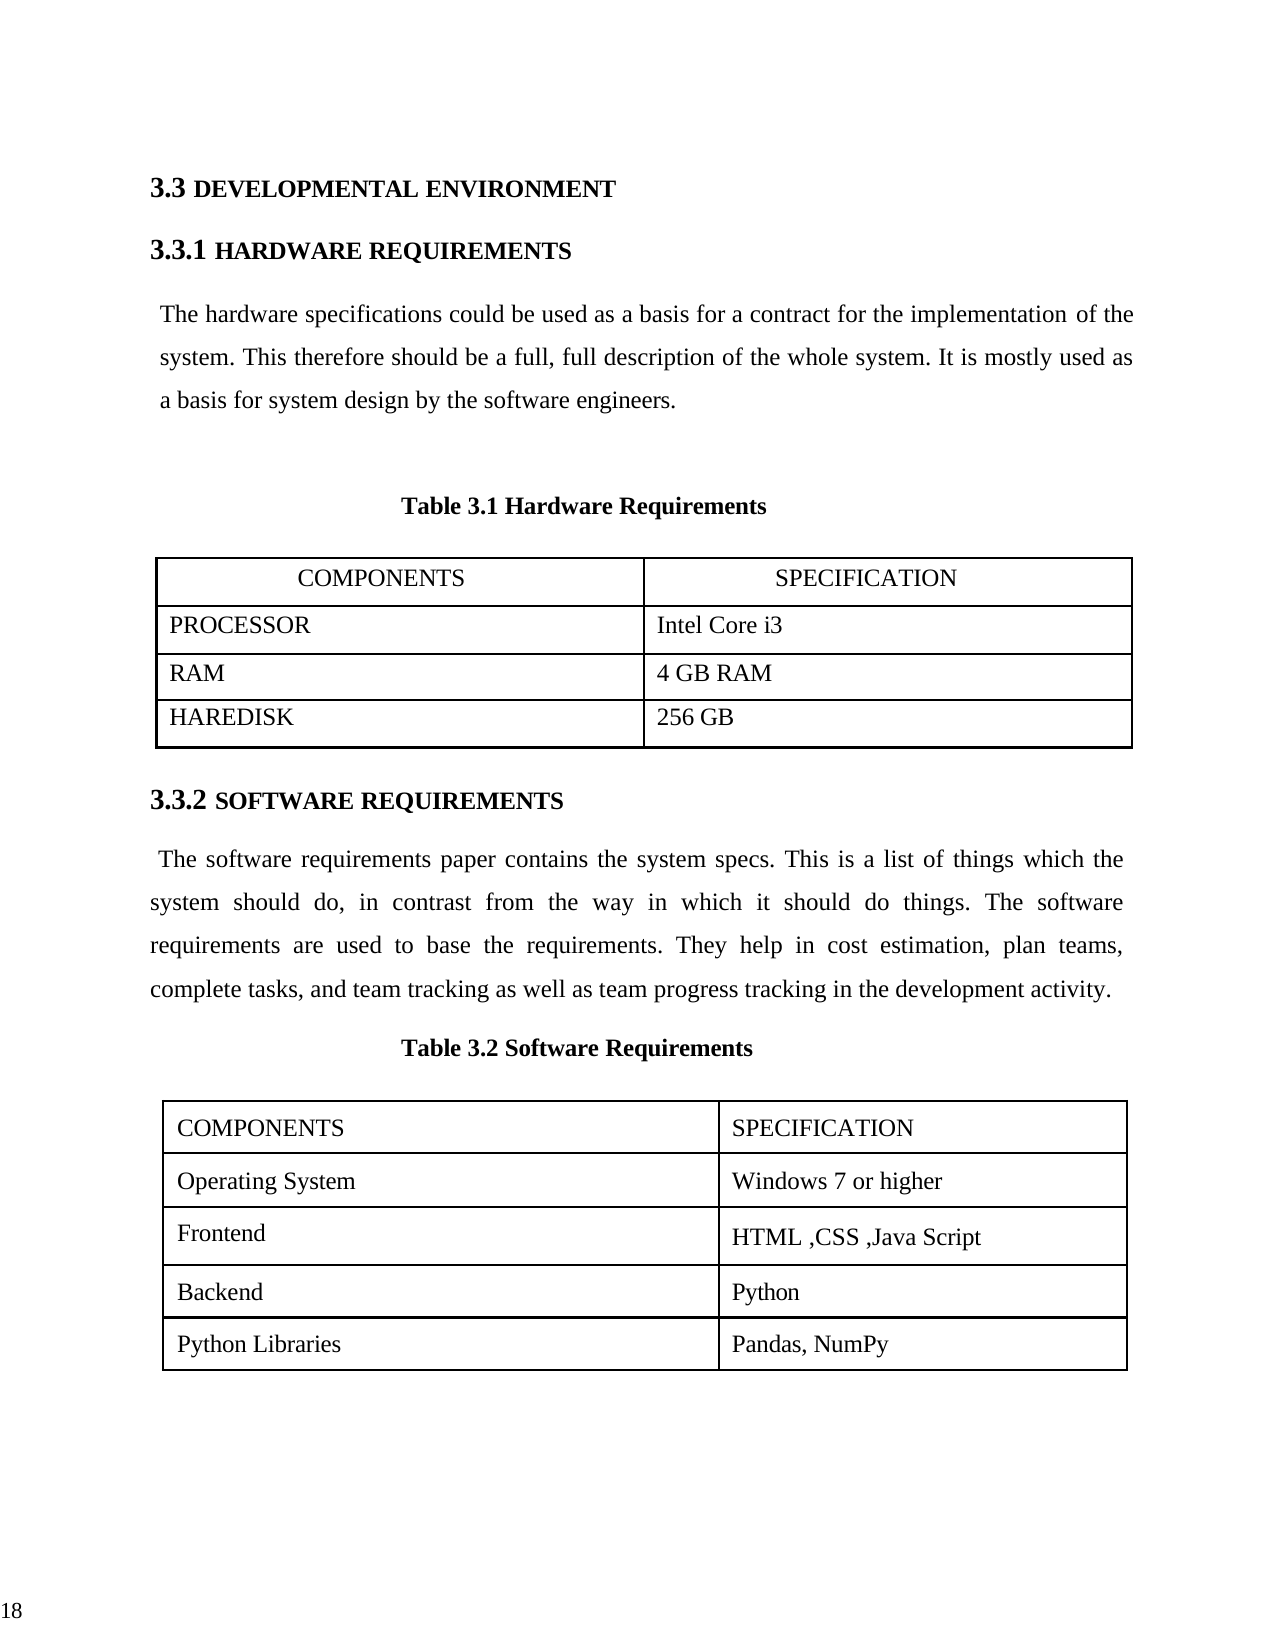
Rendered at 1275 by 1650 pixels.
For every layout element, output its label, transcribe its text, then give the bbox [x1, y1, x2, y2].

table_cell 256 GB [645, 701, 1131, 746]
table_cell Windows 7 or higher [720, 1154, 1126, 1206]
table_cell Frontend [164, 1208, 718, 1264]
table_header COMPONENTS [158, 559, 643, 605]
table_cell Intel Core i3 [645, 607, 1131, 653]
table_cell Backend [164, 1266, 718, 1316]
table_cell Pandas, NumPy [720, 1319, 1126, 1368]
table_cell PROCESSOR [158, 607, 643, 653]
table_cell Operating System [164, 1154, 718, 1206]
text Table 3.2 Software Requirements [401, 1033, 1275, 1062]
table_cell Python Libraries [164, 1319, 718, 1368]
table_cell 4 GB RAM [645, 655, 1131, 698]
text The software requirements paper contains the system specs. This is a list of things which the system should do, in contrast from the way in which it should do things. The software requirements are used to base the requirements. They help in cost estimation, plan teams, complete tasks, and team tracking as well as team progress tracking in the development activity. [150, 844, 1125, 1002]
text The hardware specifications could be used as a basis for a contract for the implementation of the system. This therefore should be a full, full description of the whole system. It is mostly used as a basis for system design by the software engineers. [159, 299, 1134, 414]
table_header SPECIFICATION [720, 1102, 1126, 1152]
subtitle SOFTWARE REQUIREMENTS [150, 782, 1275, 816]
table_cell Python [720, 1266, 1126, 1316]
text Table 3.1 Hardware Requirements [401, 491, 1275, 519]
list HARDWARE REQUIREMENTS [150, 232, 1275, 266]
table_cell HAREDISK [158, 701, 643, 746]
table_cell RAM [158, 655, 643, 698]
table_header SPECIFICATION [645, 559, 1131, 605]
table_header COMPONENTS [164, 1102, 718, 1152]
subtitle DEVELOPMENTAL ENVIRONMENT [150, 170, 1275, 203]
table_cell HTML ,CSS ,Java Script [720, 1208, 1126, 1264]
